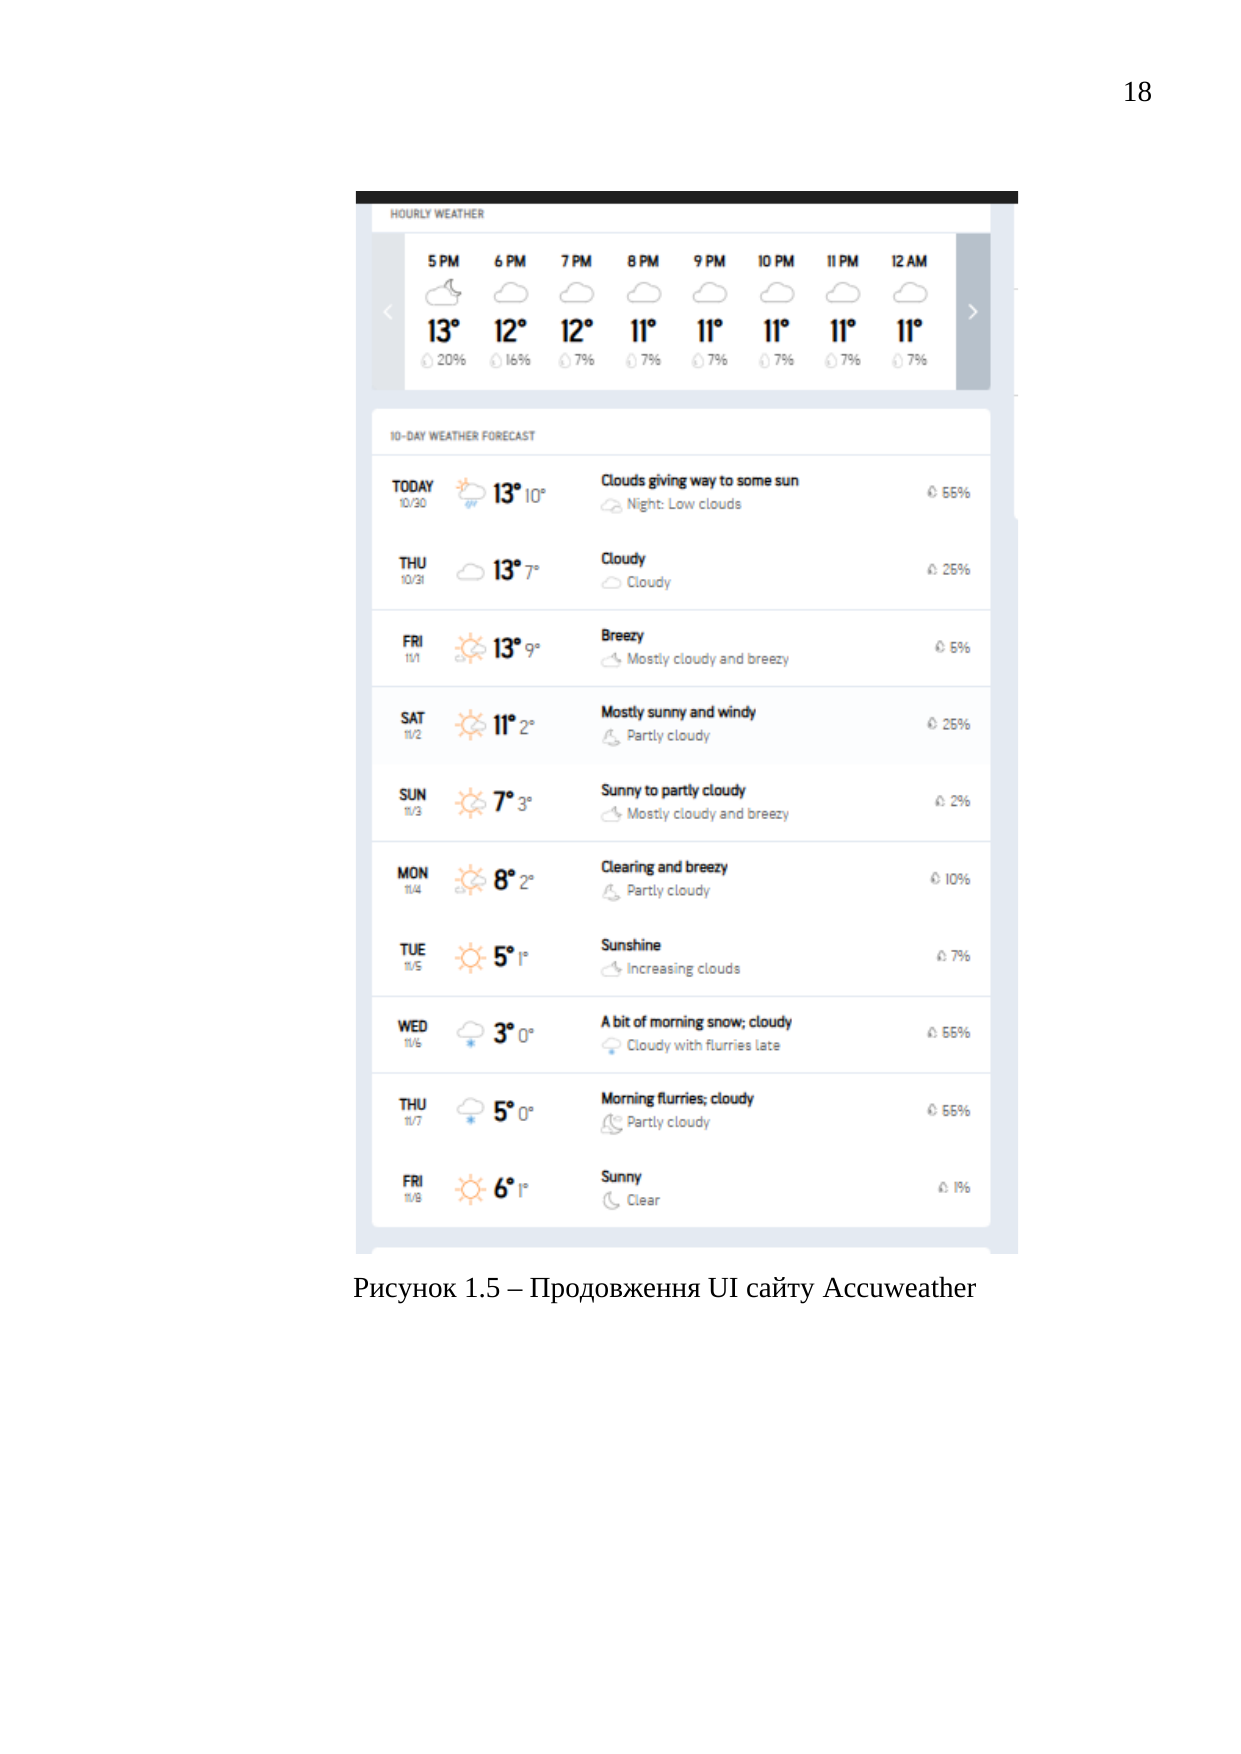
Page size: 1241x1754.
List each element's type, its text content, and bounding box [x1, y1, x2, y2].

picture [355, 191, 1019, 1254]
text Рисунок 1.5 – Продовження UI сайту Accuweather [177, 1270, 1152, 1304]
